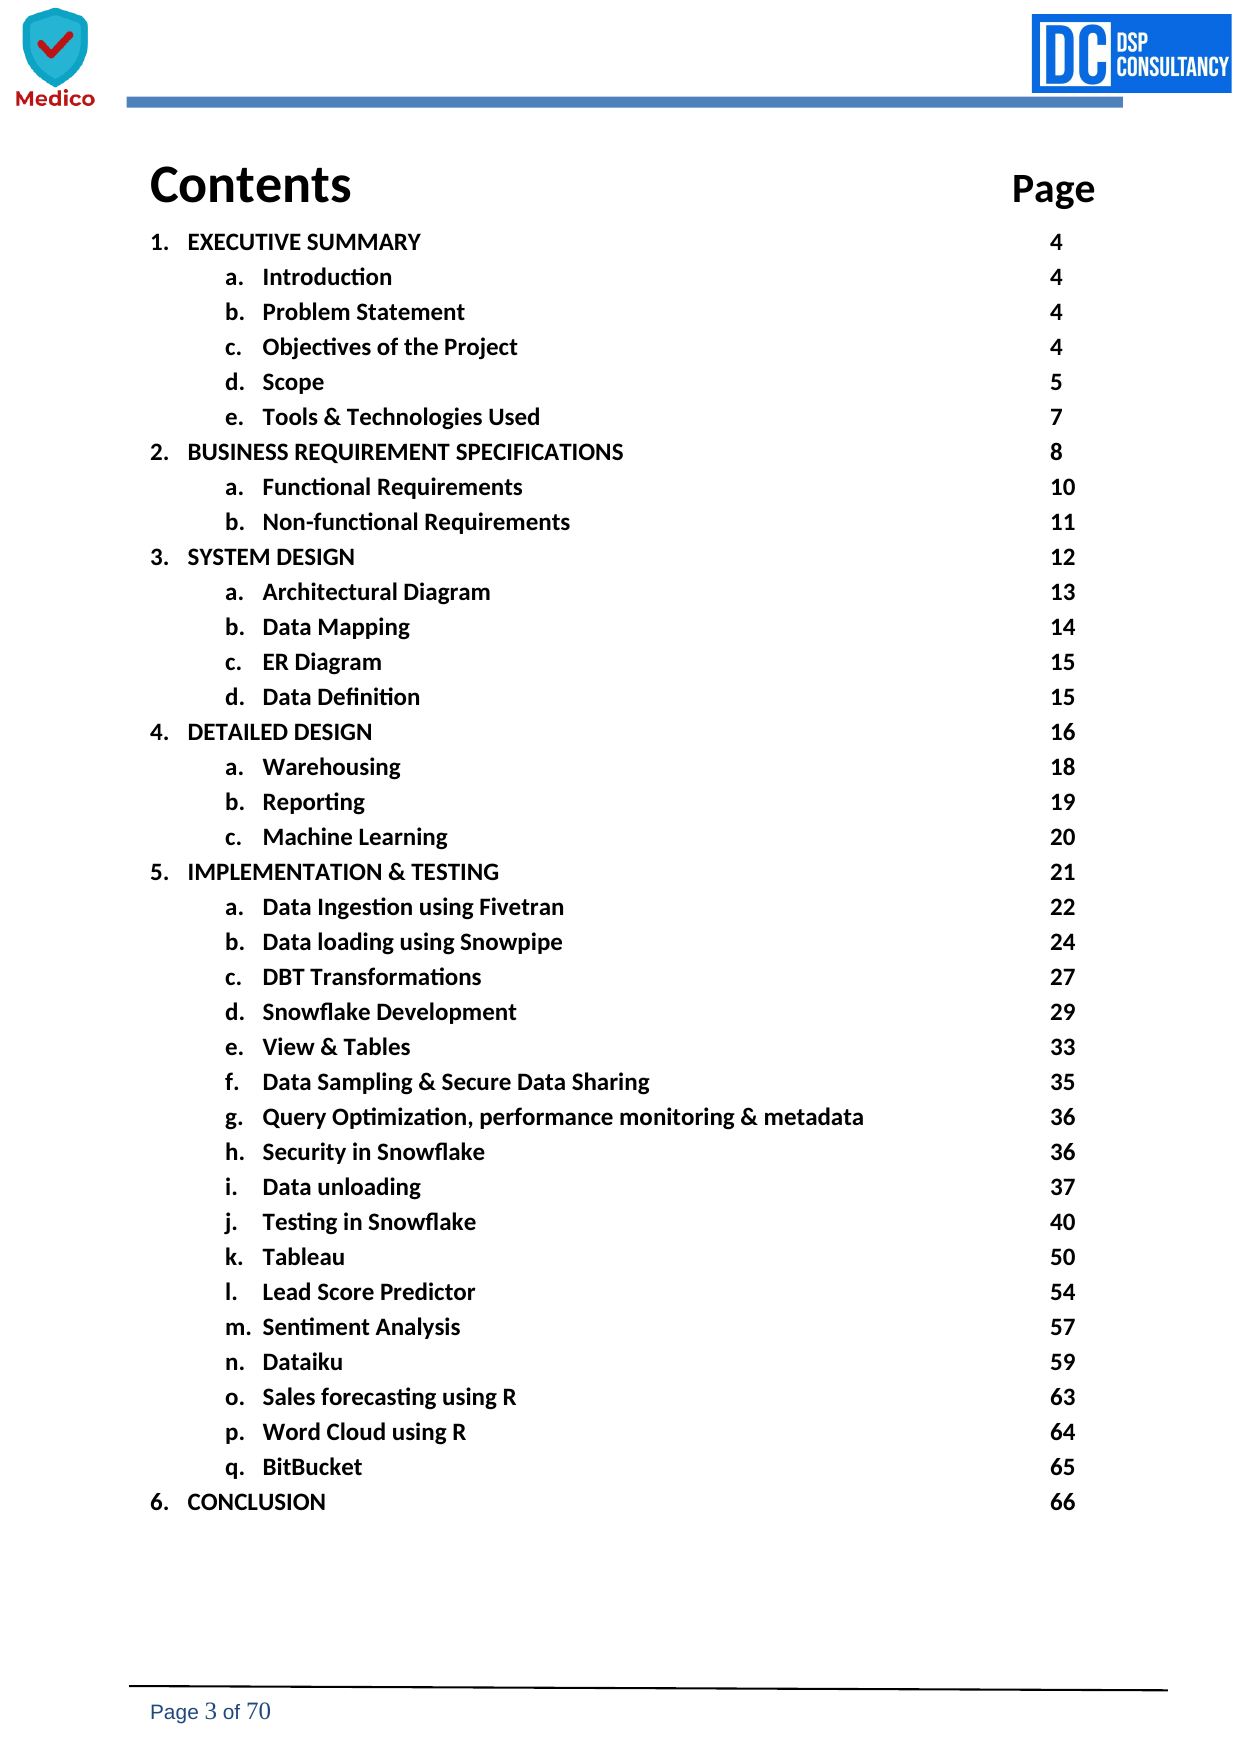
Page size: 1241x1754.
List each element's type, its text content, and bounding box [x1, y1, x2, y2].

list Objectives of the Project 4 [225, 331, 1122, 362]
list View & Tables 33 [225, 1031, 1122, 1062]
list Data Sampling & Secure Data Sharing 35 [225, 1066, 1122, 1097]
list CONCLUSION 66 [150, 1486, 1122, 1517]
list Architectural Diagram 13 [225, 576, 1122, 607]
list Data unloading 37 [225, 1171, 1122, 1202]
list Problem Statement 4 [225, 296, 1122, 327]
list Word Cloud using R 64 [225, 1416, 1122, 1447]
list Snowflake Development 29 [225, 996, 1122, 1027]
list Non-functional Requirements 11 [225, 506, 1122, 537]
list Functional Requirements 10 [225, 471, 1122, 502]
list Tools & Technologies Used 7 [225, 401, 1122, 432]
list Lead Score Predictor 54 [225, 1276, 1122, 1307]
list ER Diagram 15 [225, 646, 1122, 677]
list Data Mapping 14 [225, 611, 1122, 642]
list SYSTEM DESIGN 12 [150, 541, 1122, 572]
list Testing in Snowflake 40 [225, 1206, 1122, 1237]
list Scope 5 [225, 366, 1122, 397]
list Introduction 4 [225, 261, 1122, 292]
list Data loading using Snowpipe 24 [225, 926, 1122, 957]
list Sentiment Analysis 57 [225, 1311, 1122, 1342]
list Data Definition 15 [225, 681, 1122, 712]
list Reporting 19 [225, 786, 1122, 817]
list Sales forecasting using R 63 [225, 1381, 1122, 1412]
list BUSINESS REQUIREMENT SPECIFICATIONS 8 [150, 436, 1122, 467]
list Warehousing 18 [225, 751, 1122, 782]
list Query Optimization, performance monitoring & metadata 36 [225, 1101, 1122, 1132]
list IMPLEMENTATION & TESTING 21 [150, 856, 1122, 887]
list DBT Transformations 27 [225, 961, 1122, 992]
text Contents Page [150, 150, 1122, 216]
list EXECUTIVE SUMMARY 4 [150, 226, 1122, 257]
list Tableau 50 [225, 1241, 1122, 1272]
list BitBucket 65 [225, 1451, 1122, 1482]
list Security in Snowflake 36 [225, 1136, 1122, 1167]
list Machine Learning 20 [225, 821, 1122, 852]
picture [1031, 14, 1232, 93]
picture [6, 5, 102, 110]
list DETAILED DESIGN 16 [150, 716, 1122, 747]
list Data Ingestion using Fivetran 22 [225, 891, 1122, 922]
list Dataiku 59 [225, 1346, 1122, 1377]
